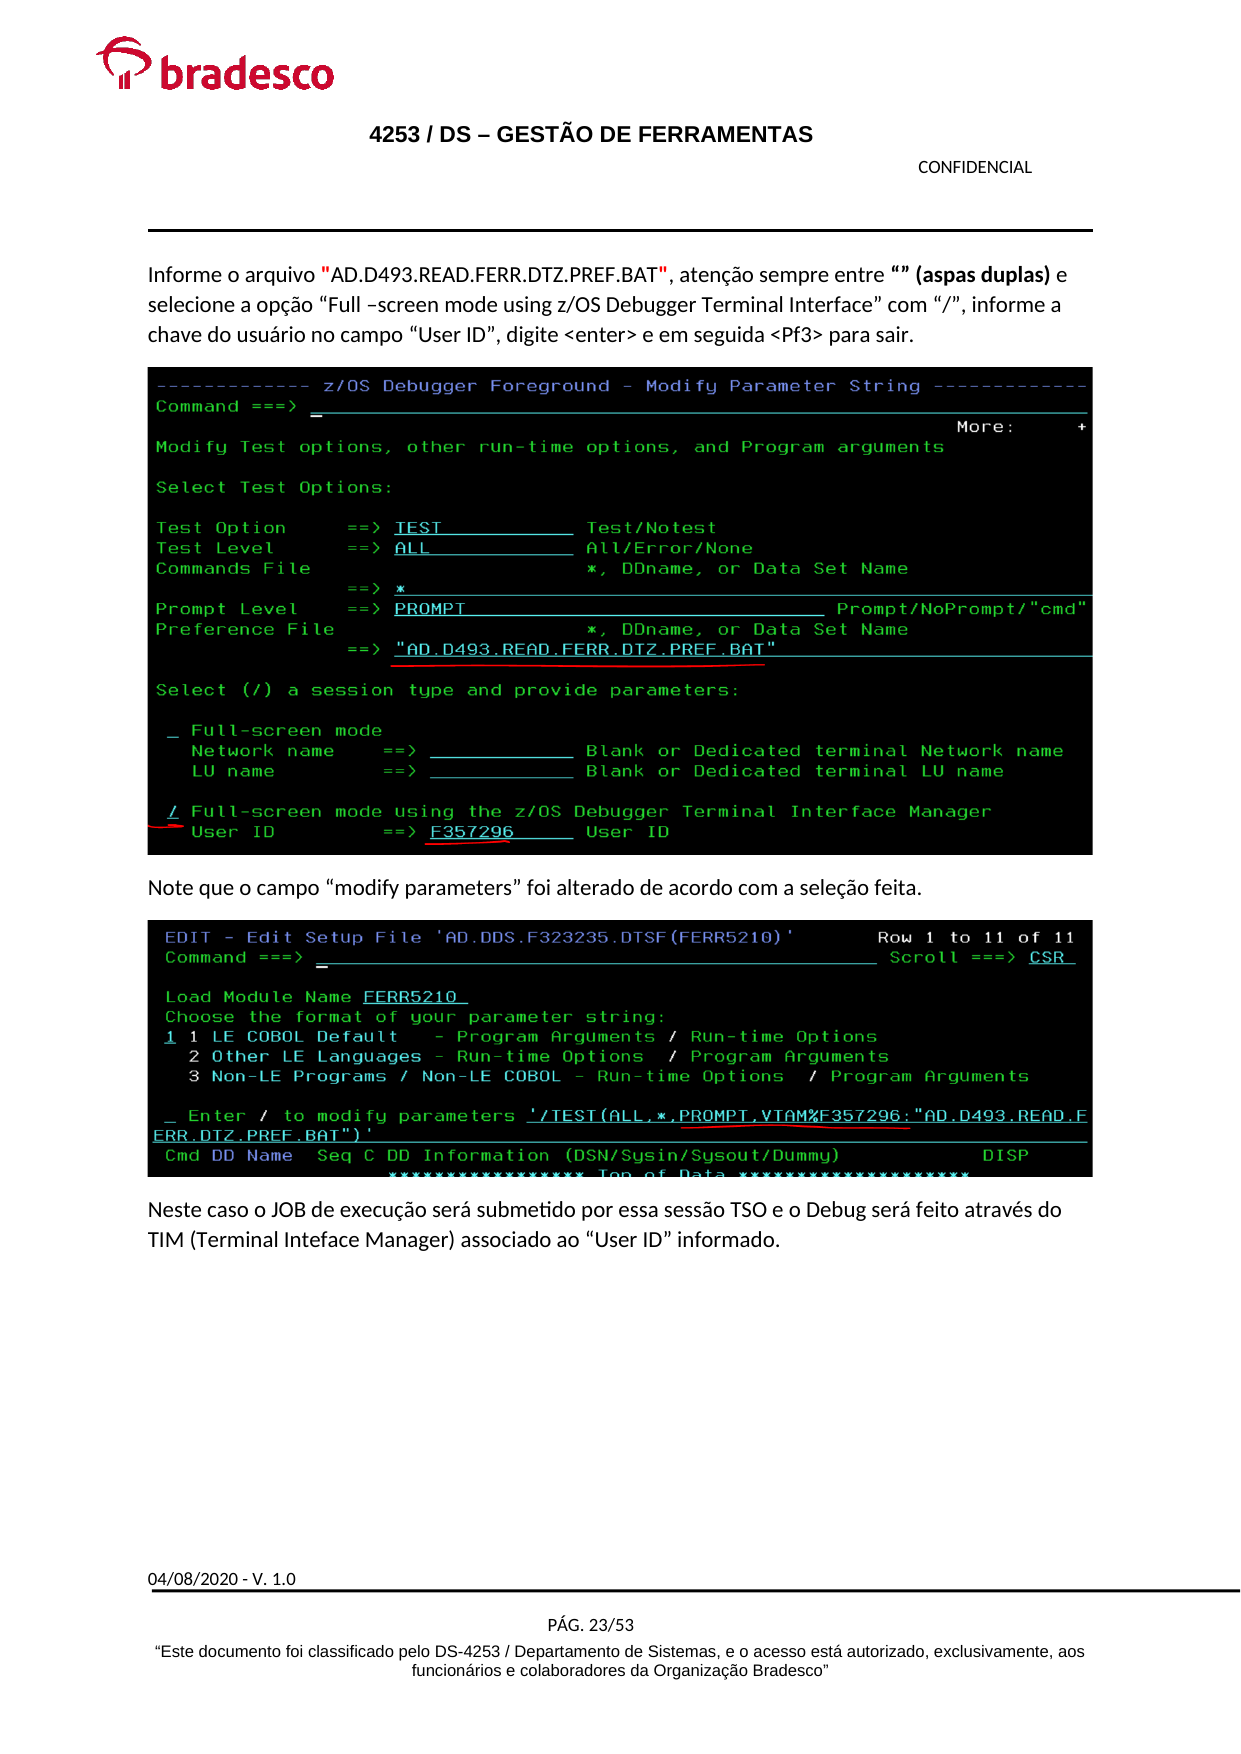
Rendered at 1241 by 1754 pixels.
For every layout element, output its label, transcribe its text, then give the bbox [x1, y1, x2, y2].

picture [147, 367, 1093, 855]
text Informe o arquivo "AD.D493.READ.FERR.DTZ.PREF.BAT", atenção sempre entre “” (aspas duplas) e selecione a opção “Full –screen mode using z/OS Debugger Terminal Interface” com “/”, informe a chave do usuário no campo “User ID”, digite <enter> e em seguida <Pf3> para sair. [148, 260, 1093, 349]
picture [78, 18, 351, 107]
text Note que o campo “modify parameters” foi alterado de acordo com a seleção feita. [148, 873, 1093, 901]
picture [147, 920, 1093, 1177]
text Neste caso o JOB de execução será submetido por essa sessão TSO e o Debug será feito através do TIM (Terminal Inteface Manager) associado ao “User ID” informado. [148, 1195, 1093, 1253]
